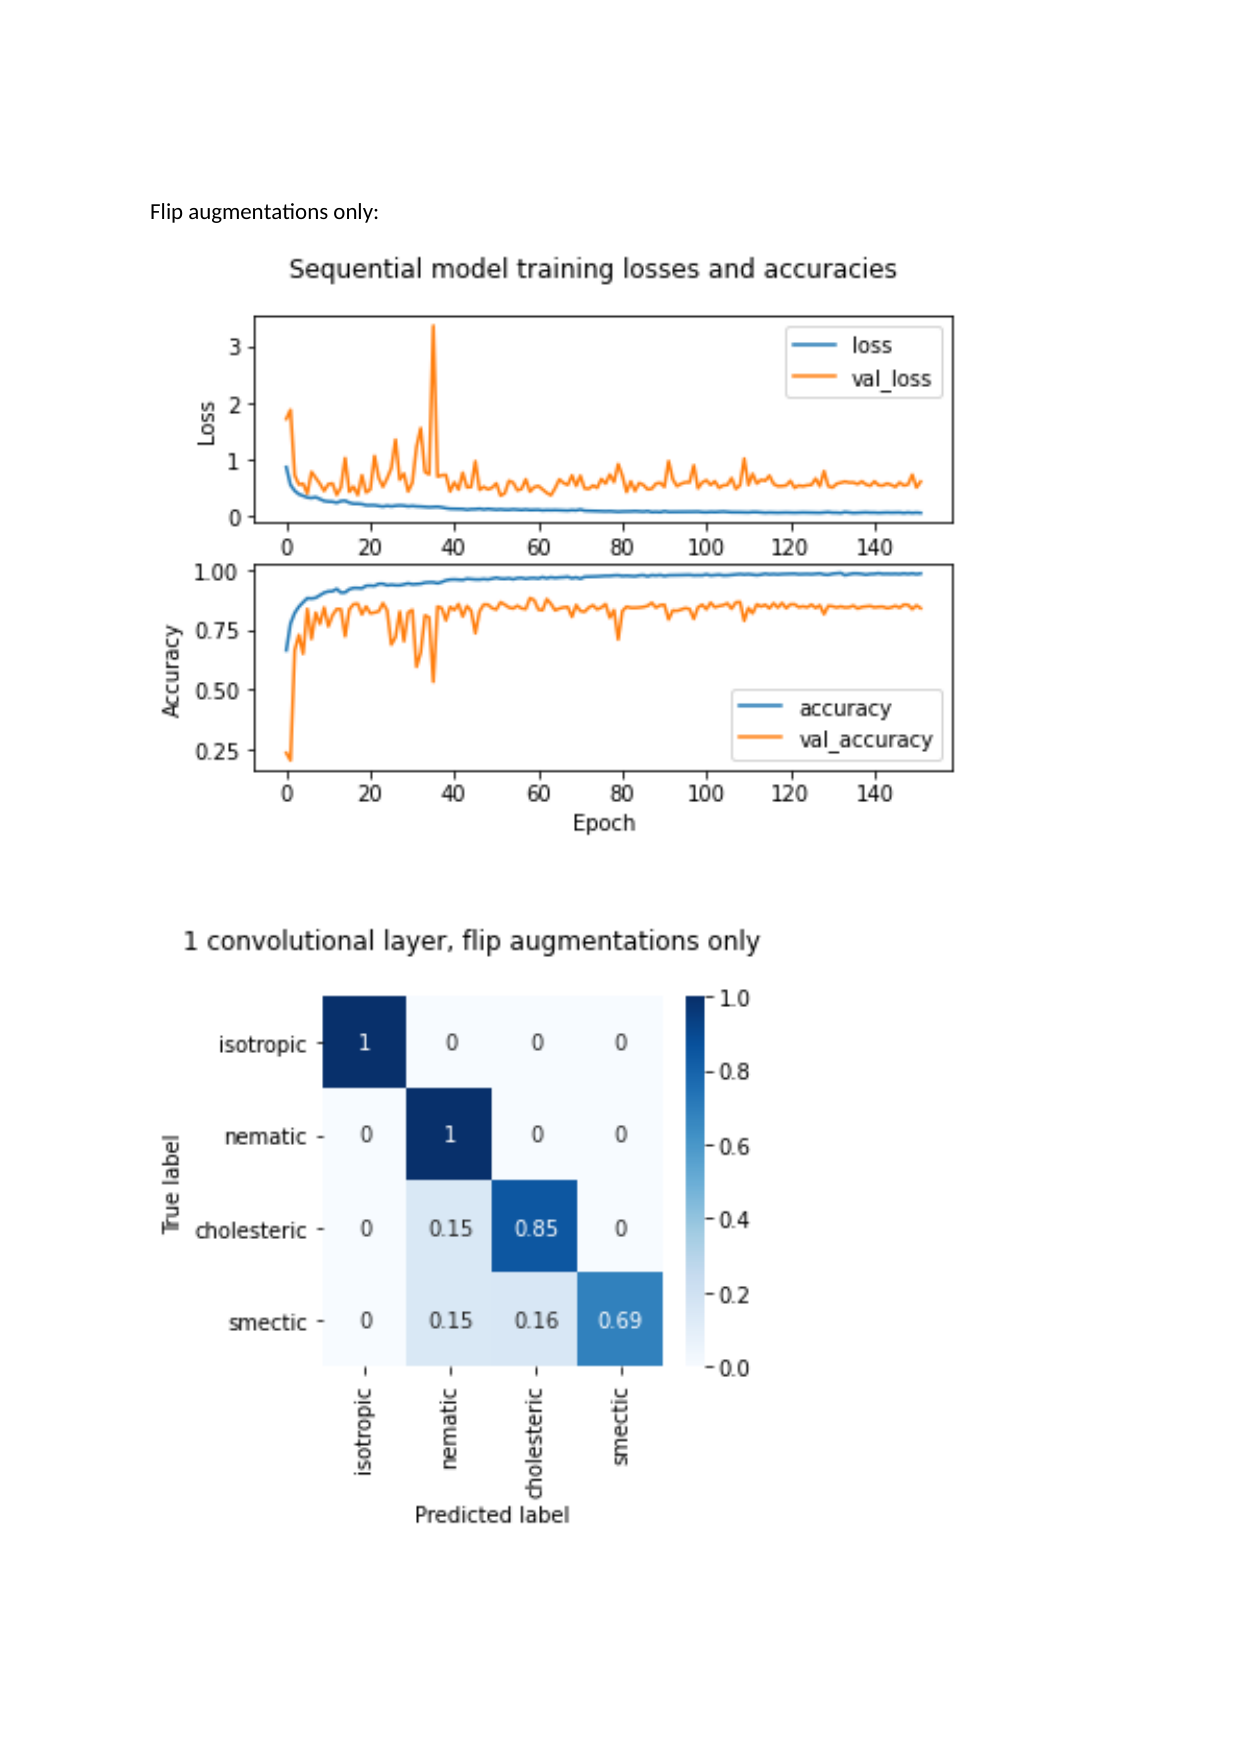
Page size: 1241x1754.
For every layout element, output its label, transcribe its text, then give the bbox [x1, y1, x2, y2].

text Flip augmentations only: [150, 197, 1090, 225]
picture [150, 915, 775, 1540]
picture [150, 243, 967, 850]
